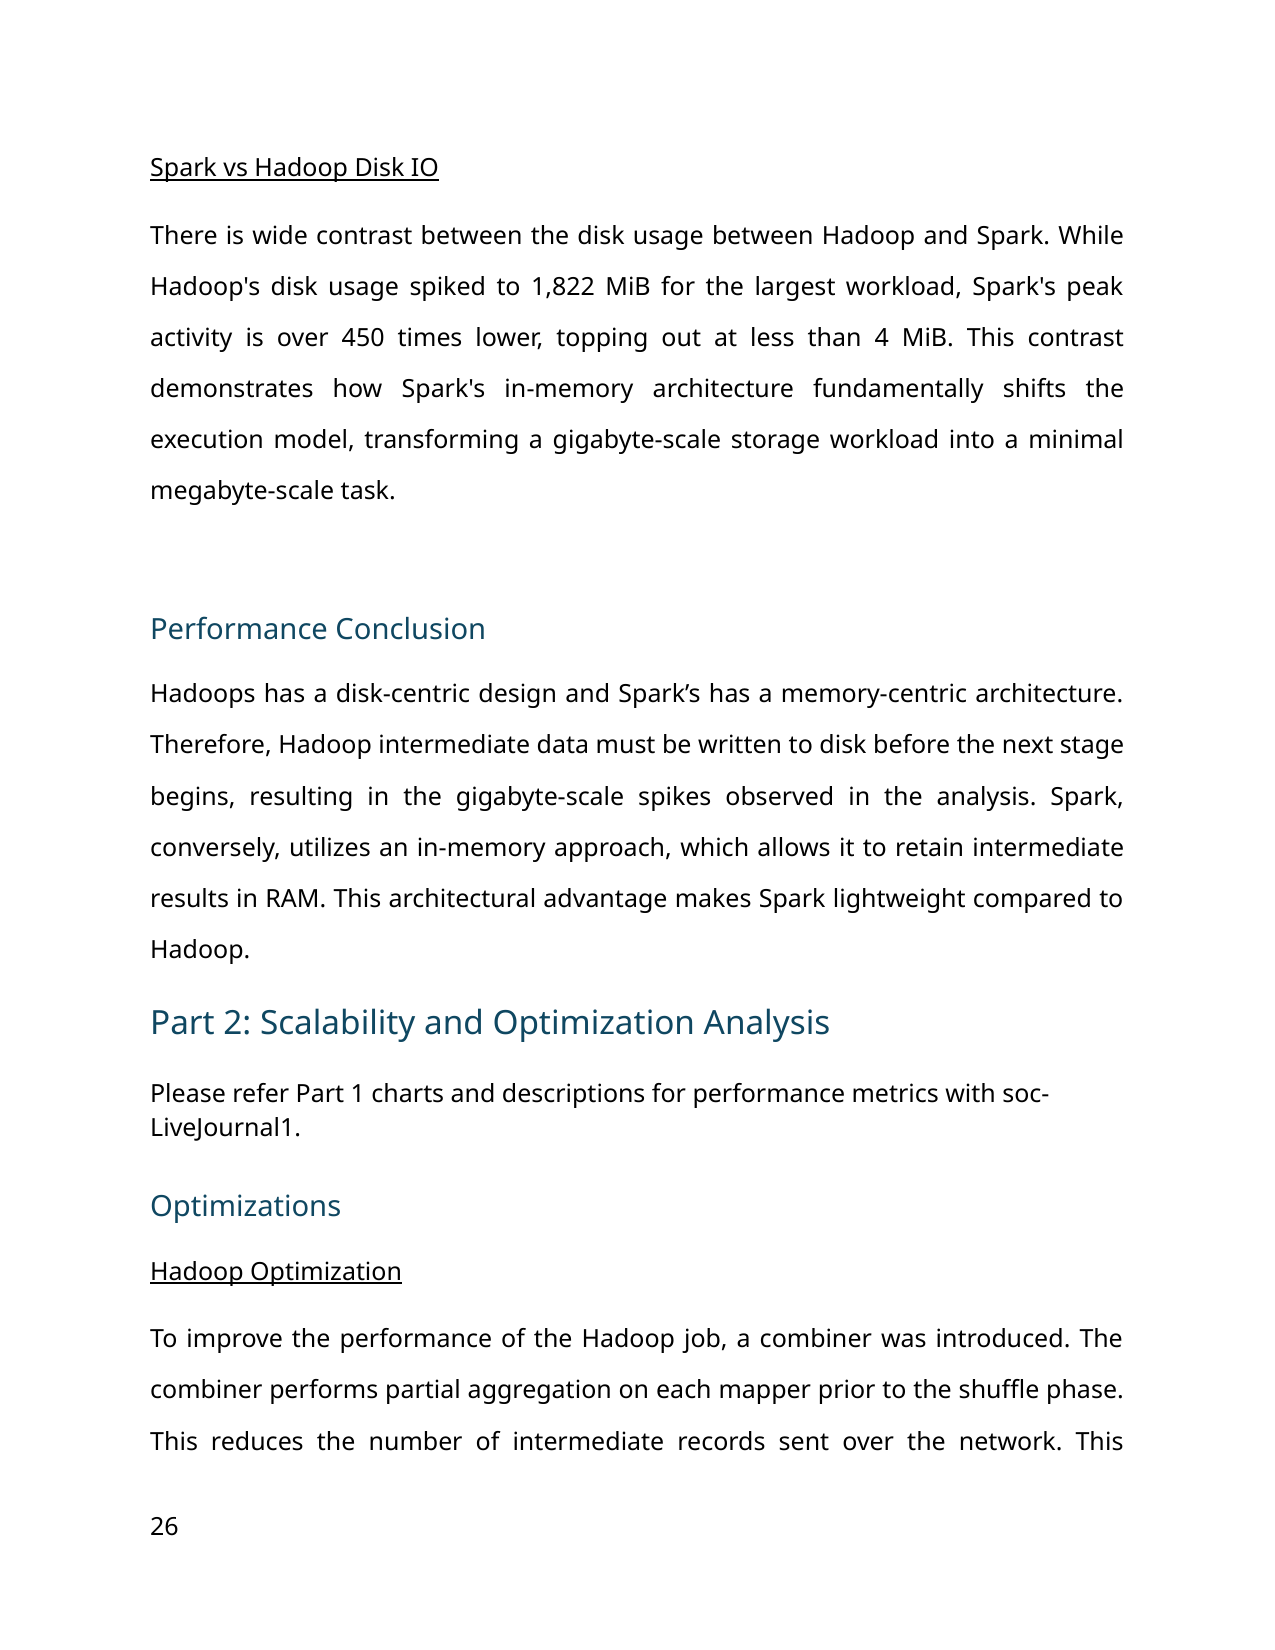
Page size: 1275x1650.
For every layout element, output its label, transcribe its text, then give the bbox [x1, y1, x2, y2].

text There is wide contrast between the disk usage between Hadoop and Spark. While Hadoop's disk usage spiked to 1,822 MiB for the largest workload, Spark's peak activity is over 450 times lower, topping out at less than 4 MiB. This contrast demonstrates how Spark's in-memory architecture fundamentally shifts the execution model, transforming a gigabyte-scale storage workload into a minimal megabyte-scale task. [150, 218, 1125, 507]
text LiveJournal1. [150, 1109, 1125, 1144]
text Spark vs Hadoop Disk IO [150, 150, 1125, 184]
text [150, 1321, 1125, 1457]
subtitle Optimizations [150, 1186, 1125, 1225]
text Please refer Part 1 charts and descriptions for performance metrics with soc- [150, 1076, 1125, 1109]
subtitle Part 2: Scalability and Optimization Analysis [150, 999, 1125, 1044]
text Hadoop Optimization [150, 1253, 1125, 1287]
text Hadoops has a disk-centric design and Spark’s has a memory-centric architecture. Therefore, Hadoop intermediate data must be written to disk before the next stage begins, resulting in the gigabyte-scale spikes observed in the analysis. Spark, conversely, utilizes an in-memory approach, which allows it to retain intermediate results in RAM. This architectural advantage makes Spark lightweight compared to Hadoop. [150, 676, 1125, 965]
subtitle Performance Conclusion [150, 608, 1125, 648]
